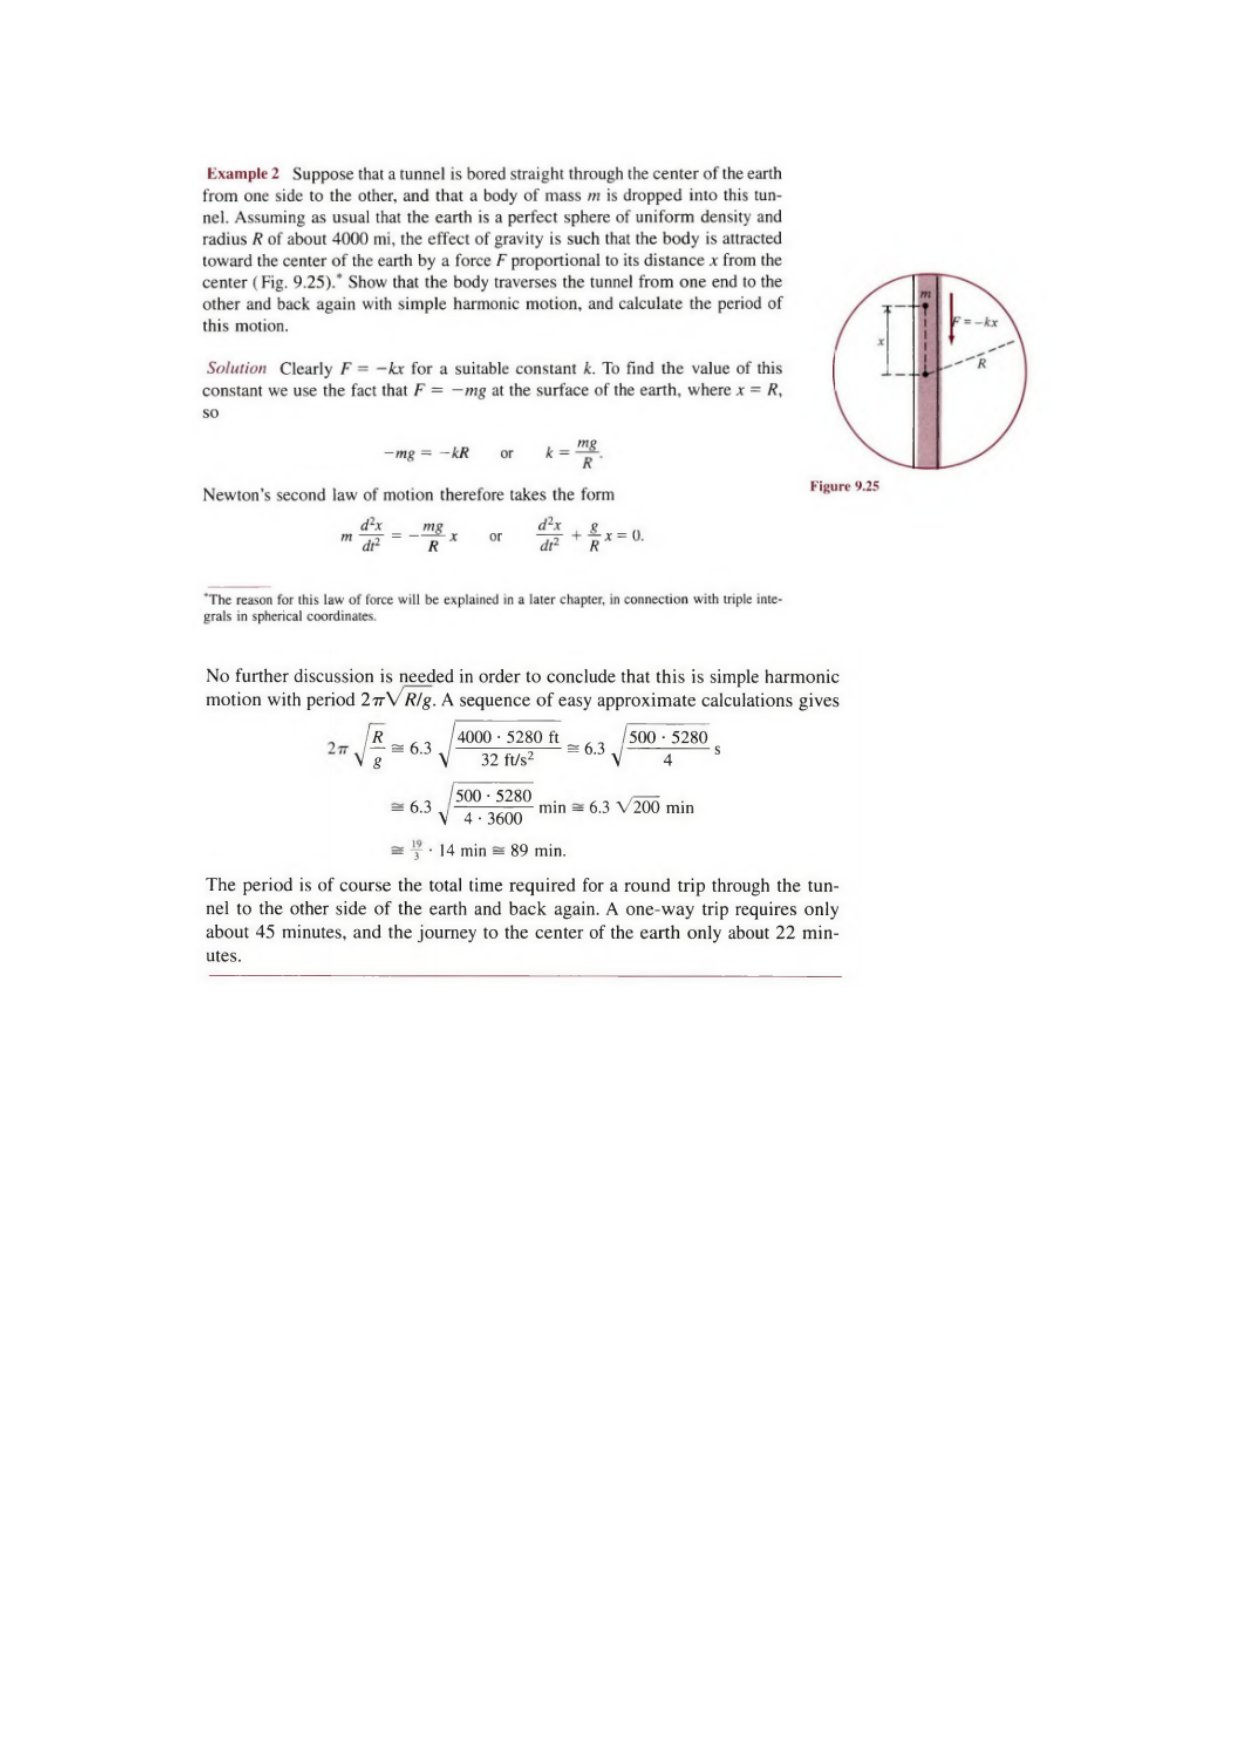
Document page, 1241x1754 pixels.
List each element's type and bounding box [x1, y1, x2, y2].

picture [187, 152, 1053, 988]
